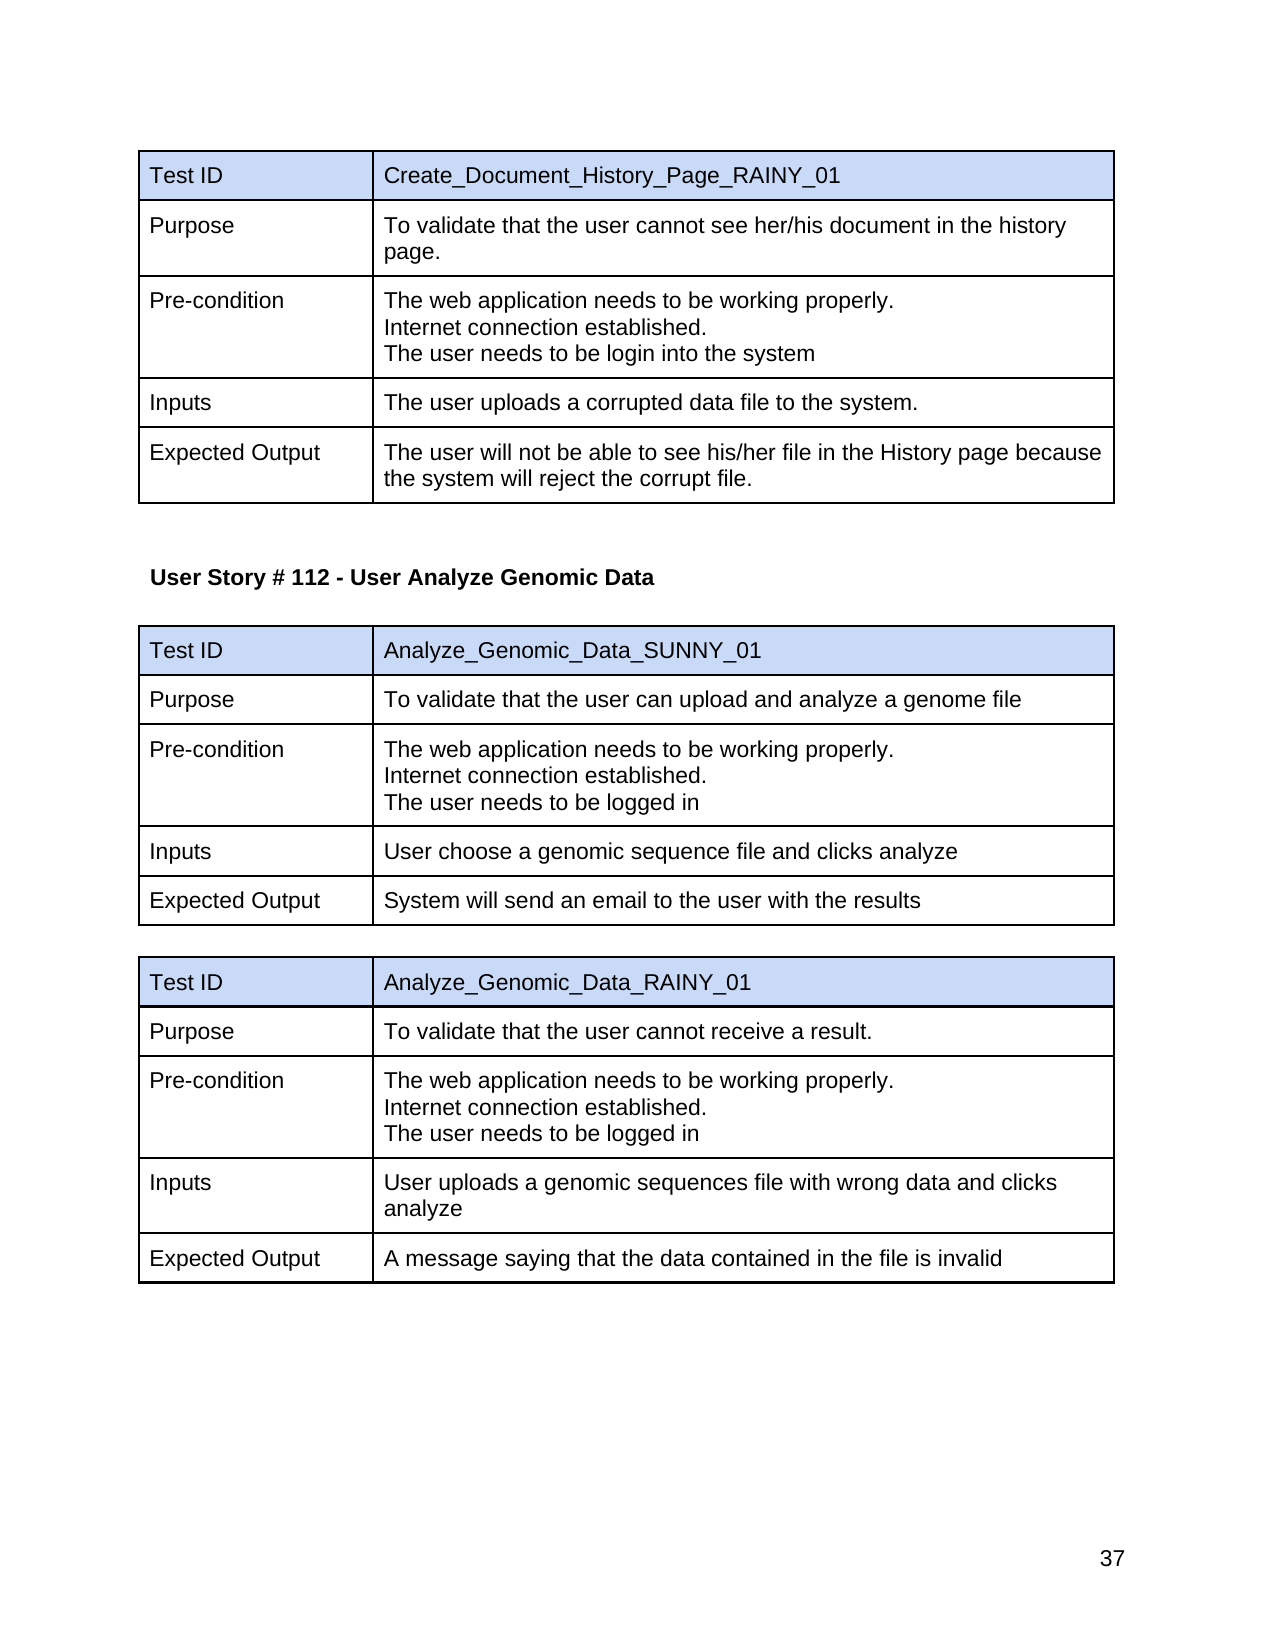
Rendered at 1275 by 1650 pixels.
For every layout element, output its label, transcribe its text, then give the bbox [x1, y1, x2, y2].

table_cell Pre-condition [140, 1057, 372, 1157]
table_cell Inputs [140, 827, 372, 874]
table_cell User choose a genomic sequence file and clicks analyze [374, 827, 1113, 874]
table_cell The web application needs to be working properly. Internet connection established. The user needs to be logged in [374, 725, 1113, 825]
table_header Test ID [140, 958, 372, 1005]
table_cell To validate that the user can upload and analyze a genome file [374, 676, 1113, 723]
table_cell Pre-condition [140, 277, 372, 377]
table_cell To validate that the user cannot see her/his document in the history page. [374, 201, 1113, 275]
table_cell To validate that the user cannot receive a result. [374, 1008, 1113, 1054]
text User Story # 112 - User Analyze Genomic Data [150, 564, 1125, 591]
table_cell Inputs [140, 379, 372, 426]
table_cell User uploads a genomic sequences file with wrong data and clicks analyze [374, 1159, 1113, 1232]
table_cell Purpose [140, 676, 372, 723]
table_header Analyze_Genomic_Data_SUNNY_01 [374, 627, 1113, 674]
table_header Test ID [140, 627, 372, 674]
table_cell The user will not be able to see his/her file in the History page because the system will reject the corrupt file. [374, 428, 1113, 502]
table_cell Purpose [140, 1008, 372, 1054]
table_cell Expected Output [140, 428, 372, 502]
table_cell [374, 277, 1113, 377]
table_cell The web application needs to be working properly. Internet connection established. The user needs to be logged in [374, 1057, 1113, 1157]
table_header Analyze_Genomic_Data_RAINY_01 [374, 958, 1113, 1005]
table_cell Pre-condition [140, 725, 372, 825]
table_cell Expected Output [140, 877, 372, 924]
table_header Test ID [140, 152, 372, 199]
table_cell Purpose [140, 201, 372, 275]
table_header Create_Document_History_Page_RAINY_01 [374, 152, 1113, 199]
table_cell Expected Output [140, 1234, 372, 1281]
table_cell A message saying that the data contained in the file is invalid [374, 1234, 1113, 1281]
table_cell Inputs [140, 1159, 372, 1232]
table_cell The user uploads a corrupted data file to the system. [374, 379, 1113, 426]
table_cell System will send an email to the user with the results [374, 877, 1113, 924]
